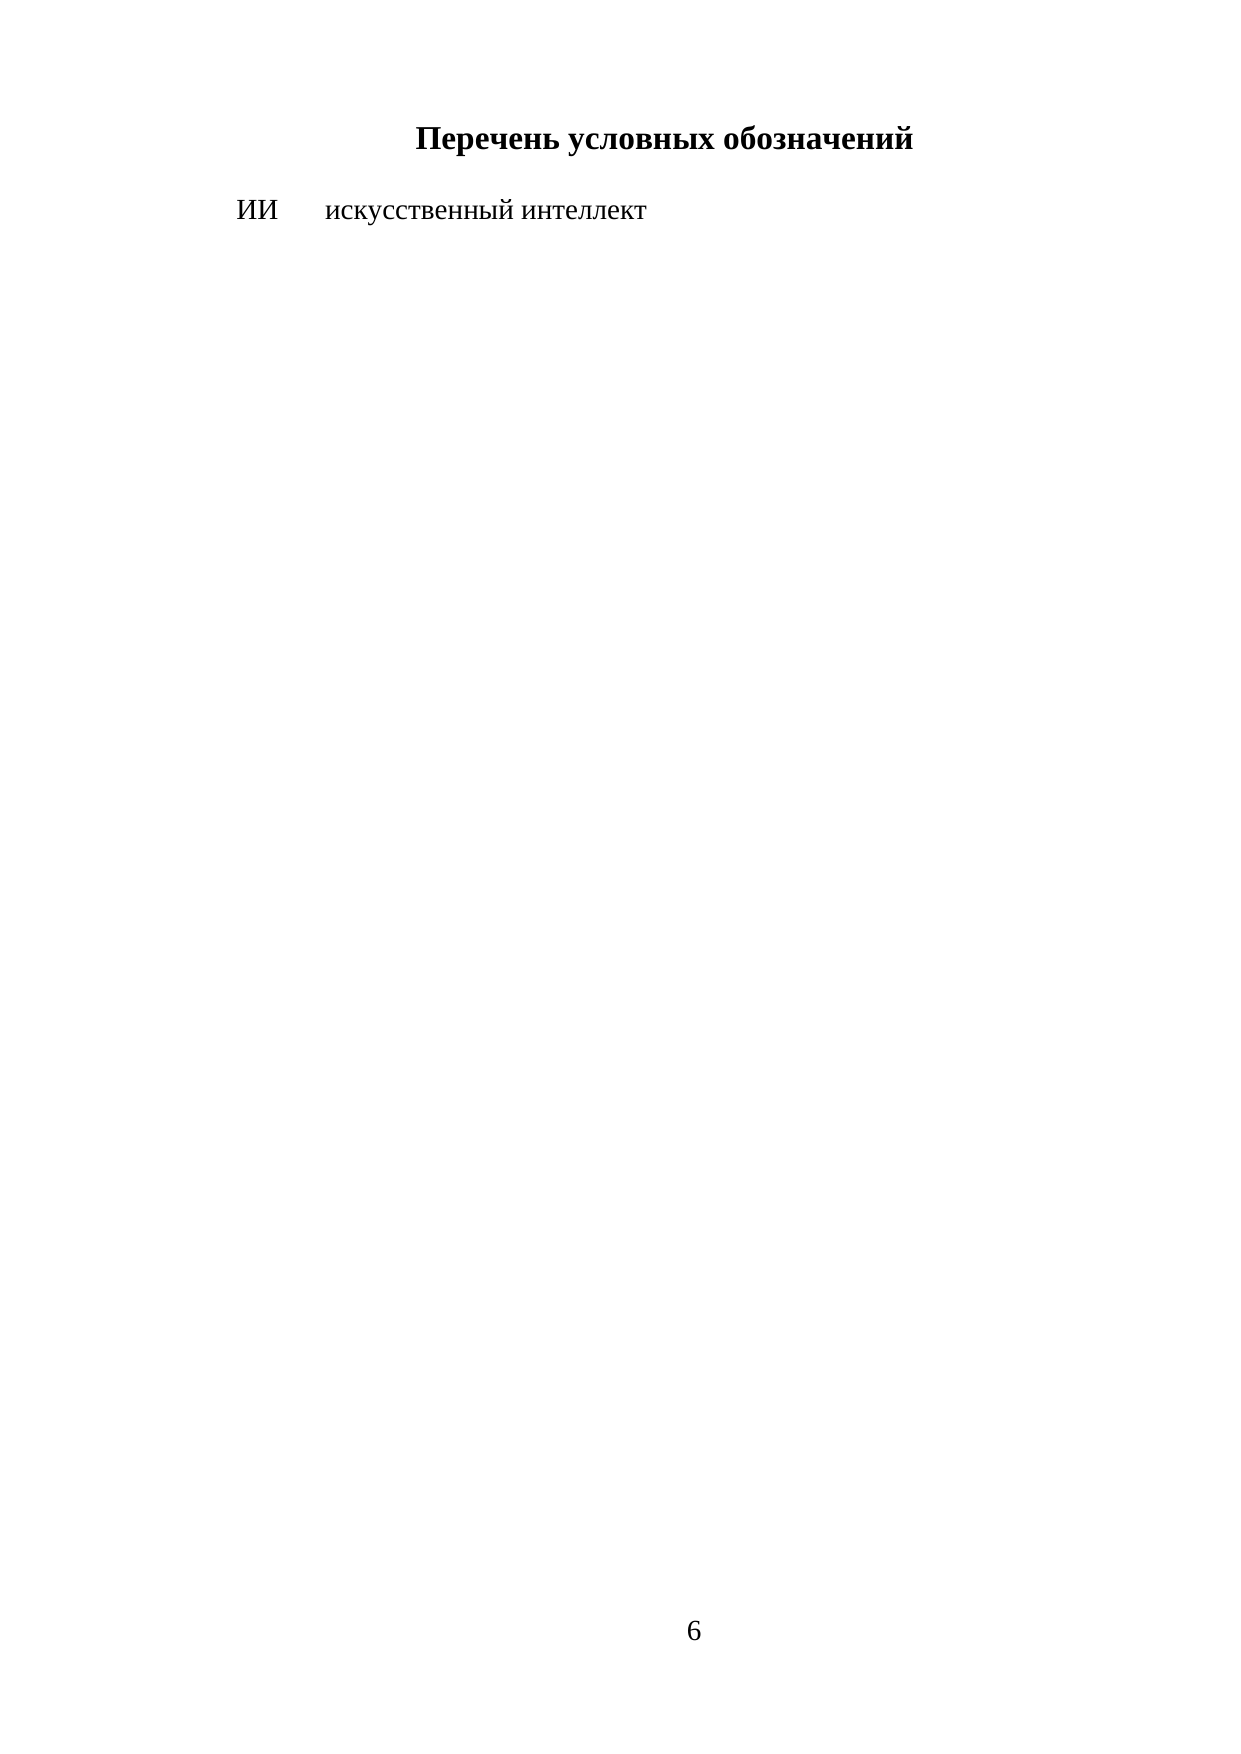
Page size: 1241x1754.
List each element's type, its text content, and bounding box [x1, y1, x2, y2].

text Перечень условных обозначений [177, 118, 1152, 156]
text ИИ искусственный интеллект [177, 192, 1152, 226]
